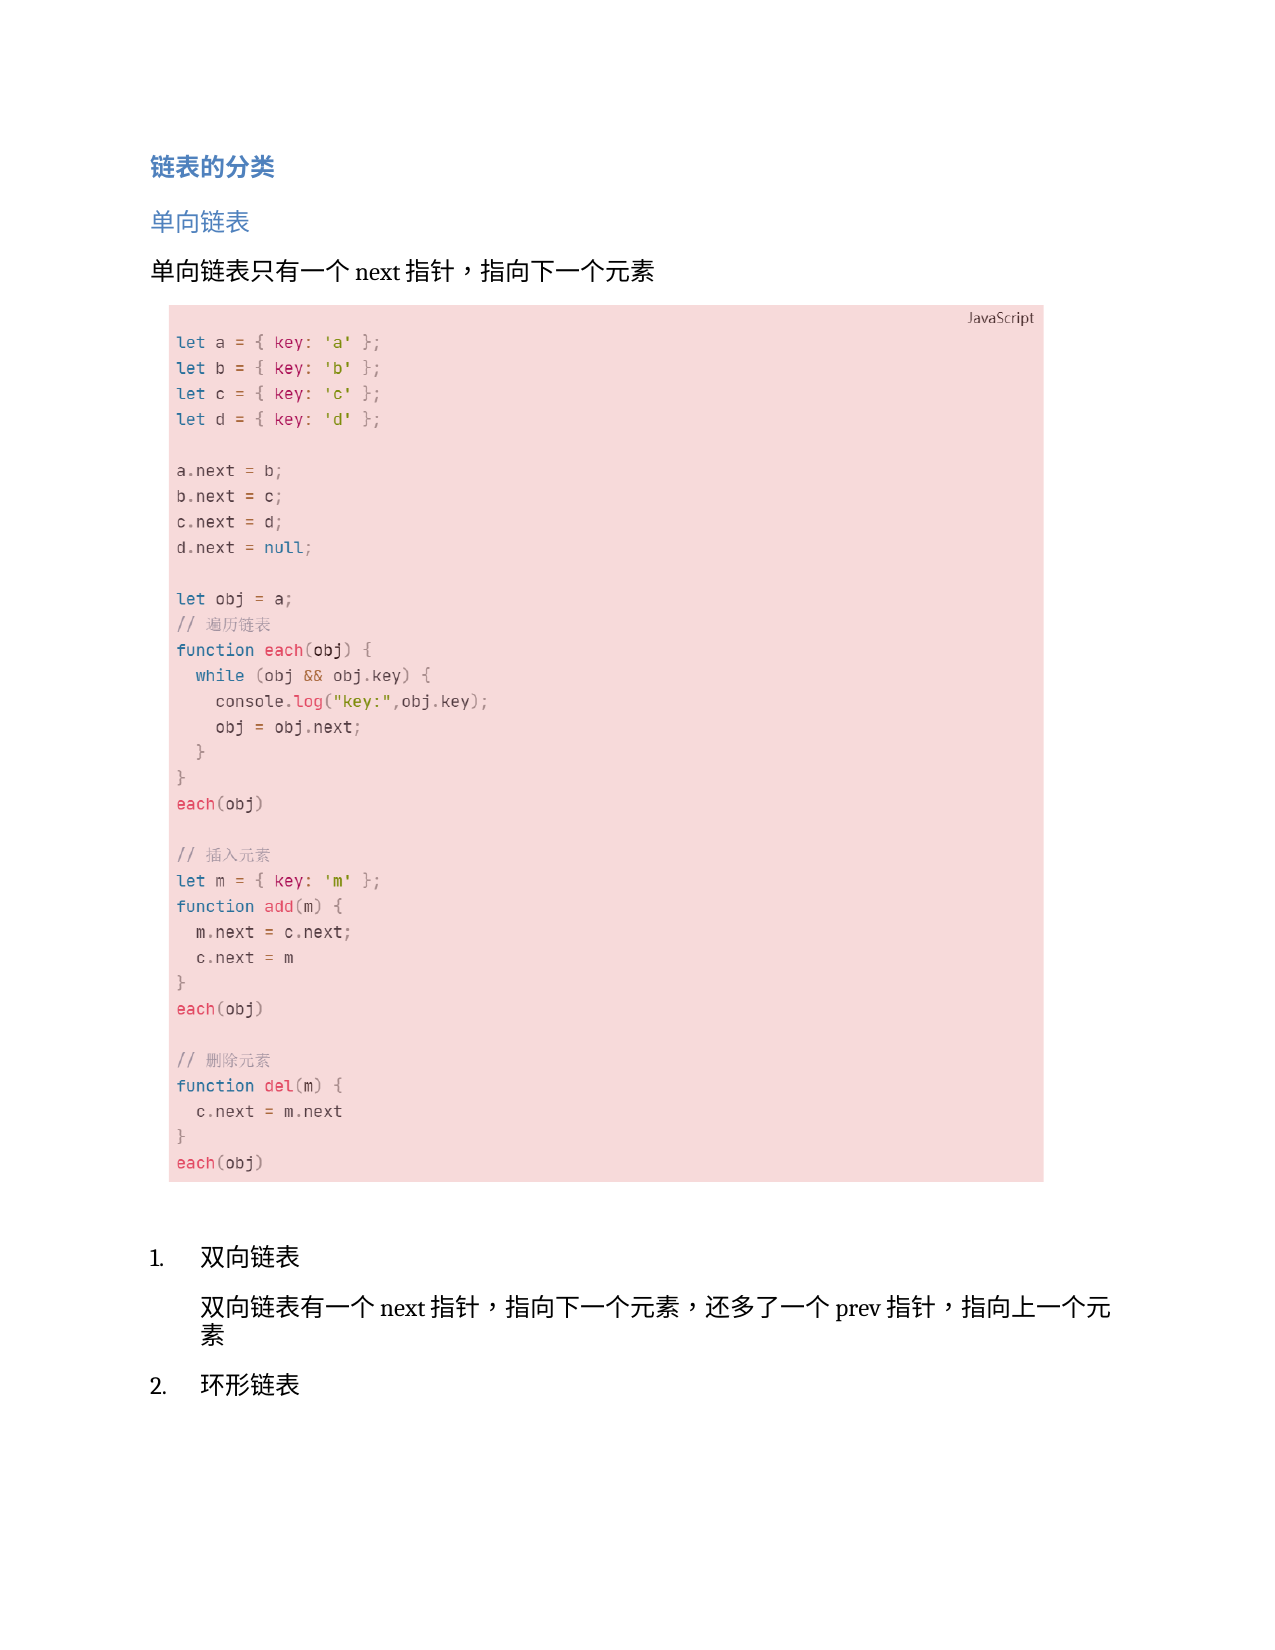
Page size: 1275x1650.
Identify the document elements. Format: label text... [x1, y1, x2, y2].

list 环形链表 [150, 1372, 1125, 1401]
subtitle 单向链表 [150, 205, 1125, 239]
list 双向链表 [150, 1244, 1125, 1273]
picture [168, 305, 1044, 1182]
text 单向链表只有一个next指针，指向下一个元素 [150, 258, 1125, 286]
subtitle 链表的分类 [150, 150, 1125, 184]
list 双向链表有一个next指针，指向下一个元素，还多了一个prev指针，指向上一个元素 [150, 1293, 1125, 1351]
